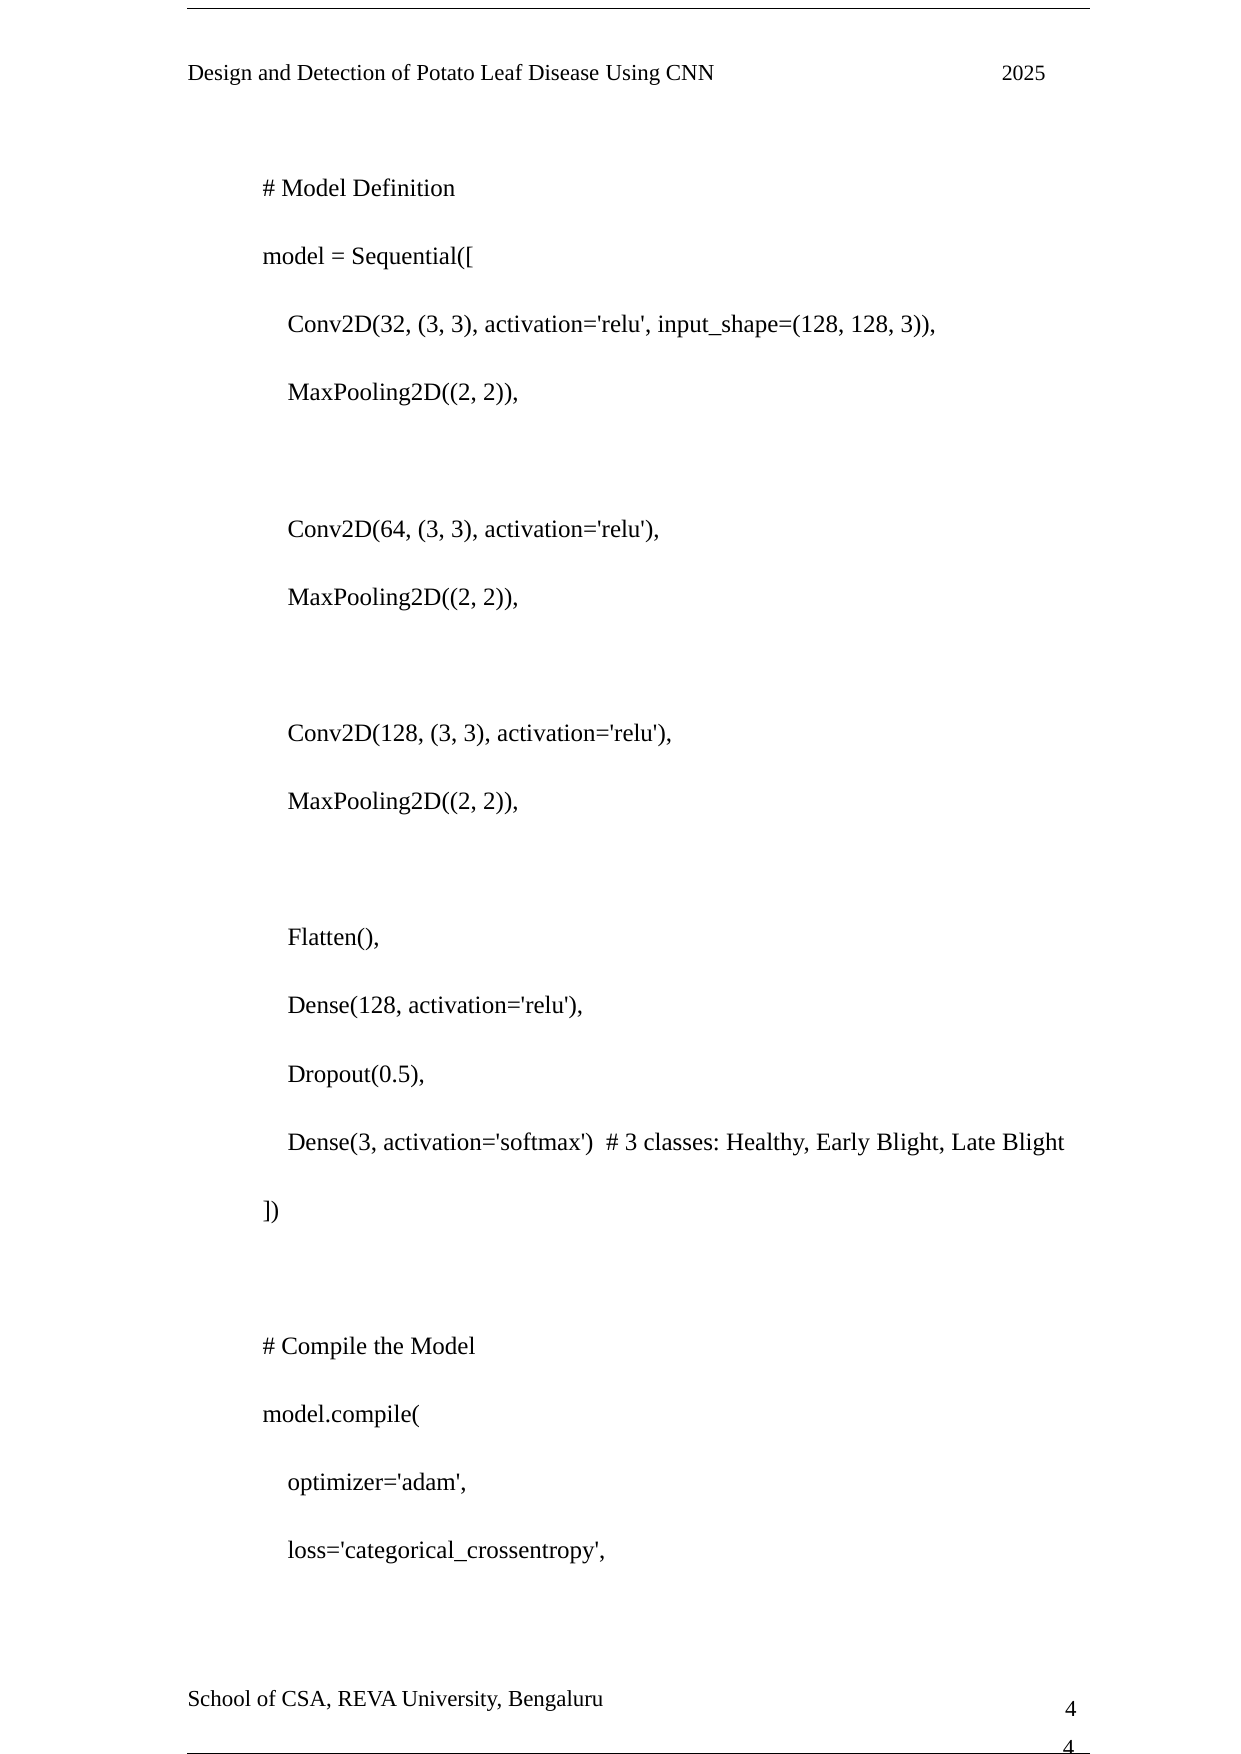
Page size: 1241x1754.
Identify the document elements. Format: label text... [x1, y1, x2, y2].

text MaxPooling2D((2, 2)), [262, 377, 1067, 406]
text MaxPooling2D((2, 2)), [262, 582, 1067, 611]
text optimizer='adam', [262, 1467, 1067, 1496]
text # Compile the Model [262, 1331, 1067, 1360]
text Conv2D(64, (3, 3), activation='relu'), [262, 514, 1067, 542]
text model = Sequential([ [262, 241, 1067, 270]
text MaxPooling2D((2, 2)), [262, 786, 1067, 815]
text Dense(3, activation='softmax') # 3 classes: Healthy, Early Blight, Late Blight [262, 1127, 1067, 1156]
text Flatten(), [262, 922, 1067, 951]
text Conv2D(128, (3, 3), activation='relu'), [262, 718, 1067, 747]
text Conv2D(32, (3, 3), activation='relu', input_shape=(128, 128, 3)), [262, 309, 1067, 338]
text loss='categorical_crossentropy', [262, 1536, 1067, 1564]
text Dense(128, activation='relu'), [262, 991, 1067, 1019]
text model.compile( [262, 1399, 1067, 1428]
text # Model Definition [262, 173, 1067, 202]
text ]) [262, 1195, 1067, 1224]
text Dropout(0.5), [262, 1059, 1067, 1087]
